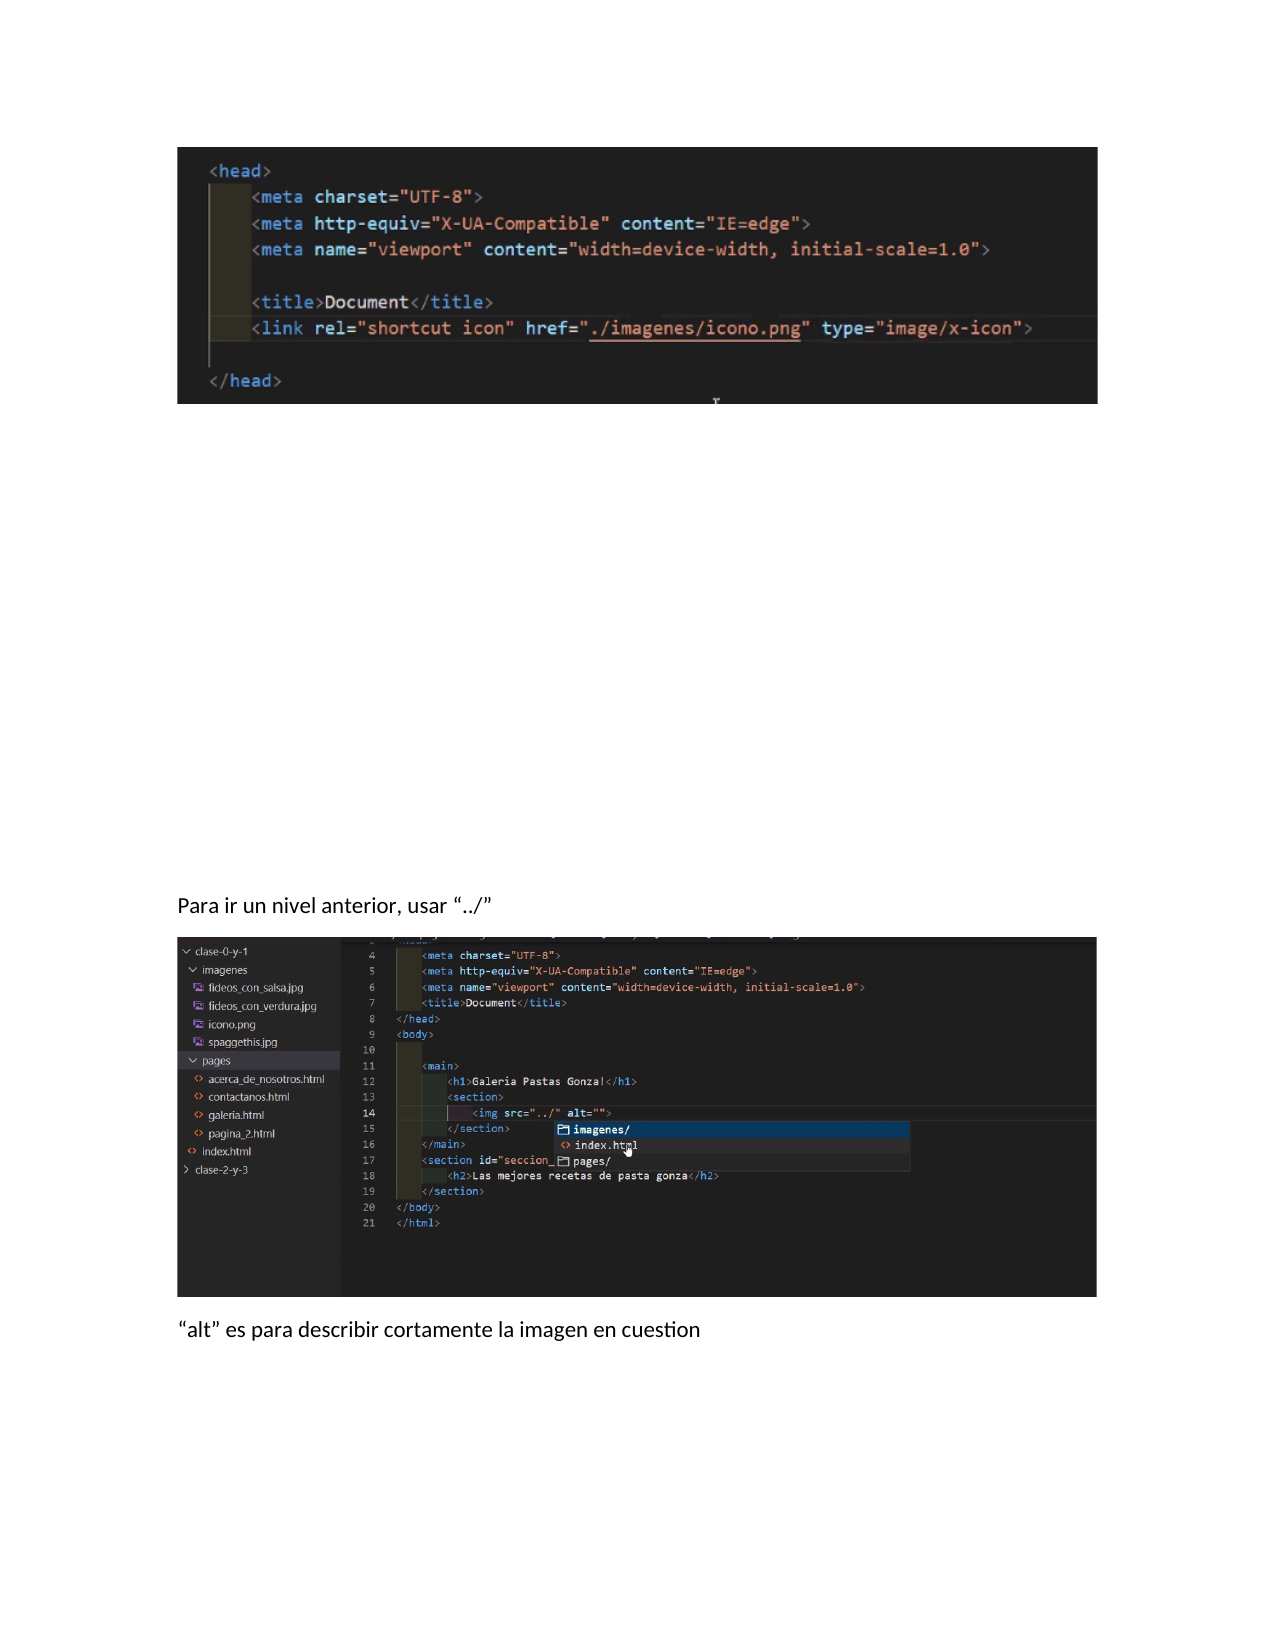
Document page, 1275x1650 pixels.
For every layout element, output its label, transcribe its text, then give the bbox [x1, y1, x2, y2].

picture [177, 147, 1098, 404]
text Para ir un nivel anterior, usar “../” [177, 891, 1098, 919]
text “alt” es para describir cortamente la imagen en cuestion [177, 1315, 1098, 1343]
picture [177, 937, 1097, 1297]
